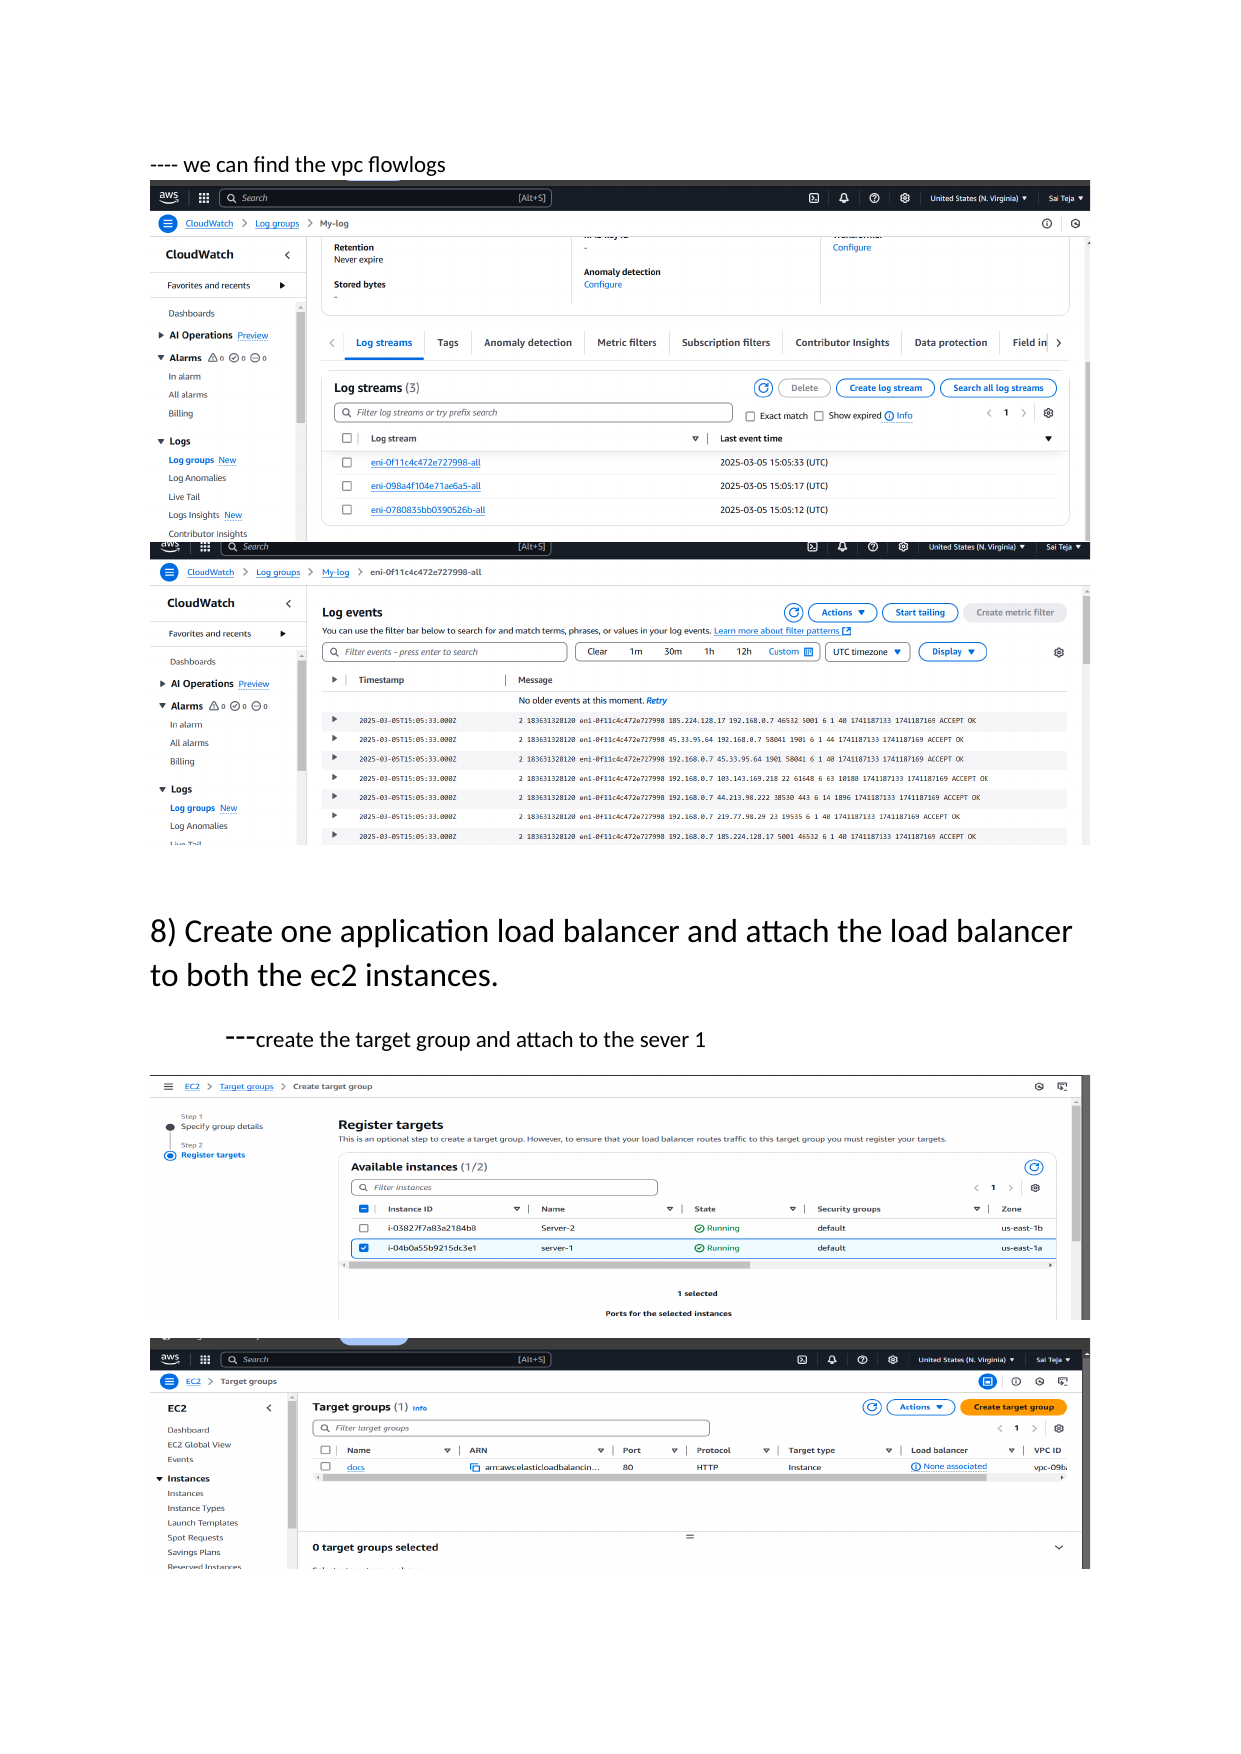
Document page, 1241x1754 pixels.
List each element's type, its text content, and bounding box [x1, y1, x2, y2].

picture [150, 180, 1091, 541]
picture [150, 542, 1091, 845]
list ---create the target group and attach to the sever 1 [225, 1015, 1090, 1056]
text 8) Create one application load balancer and attach the load balancer to both the ec2 instances. [150, 910, 1090, 995]
picture [150, 1338, 1091, 1569]
picture [150, 1075, 1091, 1320]
text ---- we can find the vpc flowlogs [150, 150, 1090, 180]
